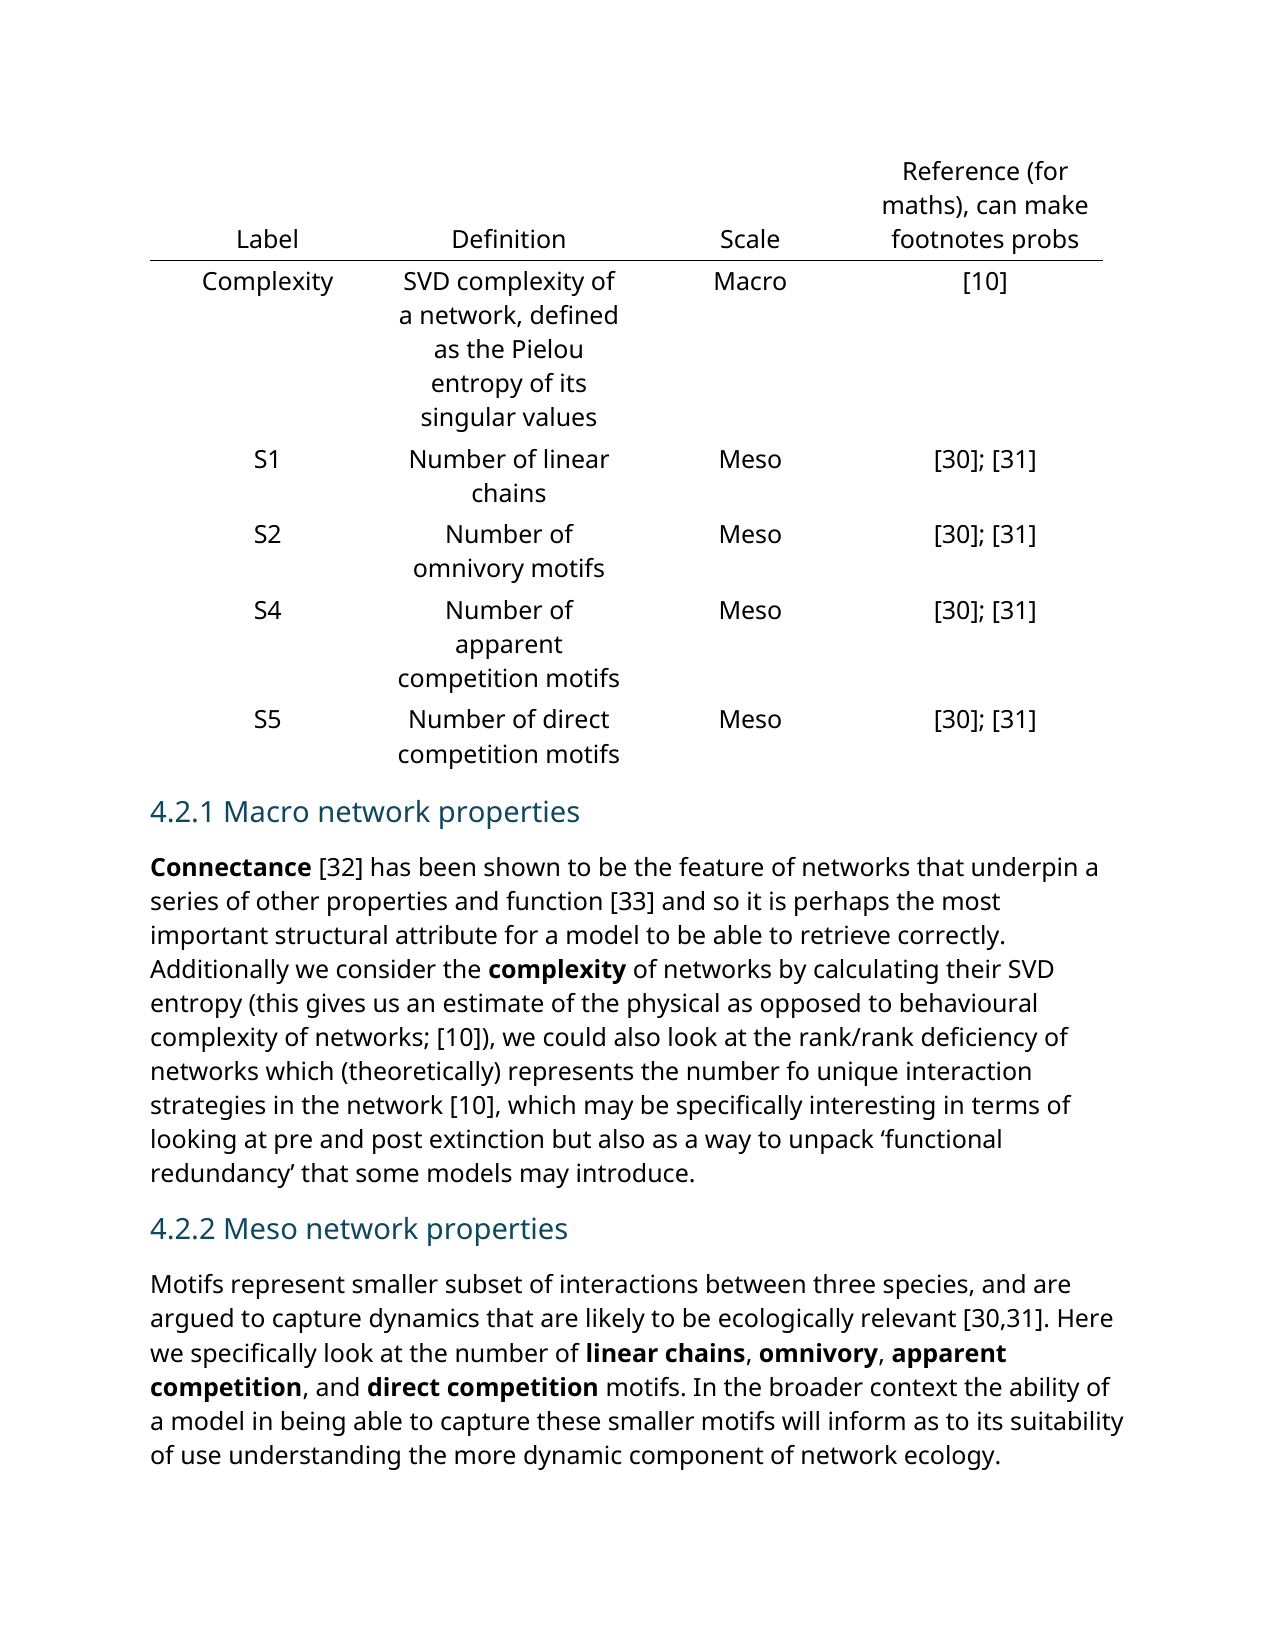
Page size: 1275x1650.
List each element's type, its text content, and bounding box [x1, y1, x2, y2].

text Connectance [32] has been shown to be the feature of networks that underpin a series of other properties and function [33] and so it is perhaps the most important structural attribute for a model to be able to retrieve correctly. Additionally we consider the complexity of networks by calculating their SVD entropy (this gives us an estimate of the physical as opposed to behavioural complexity of networks; [10]), we could also look at the rank/rank deficiency of networks which (theoretically) represents the number fo unique interaction strategies in the network [10], which may be specifically interesting in terms of looking at pre and post extinction but also as a way to unpack ‘functional redundancy’ that some models may introduce. [150, 849, 1125, 1190]
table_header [139, 150, 1114, 774]
text Motifs represent smaller subset of interactions between three species, and are argued to capture dynamics that are likely to be ecologically relevant [30,31]. Here we specifically look at the number of linear chains, omnivory, apparent competition, and direct competition motifs. In the broader context the ability of a model in being able to capture these smaller motifs will inform as to its suitability of use understanding the more dynamic component of network ecology. [150, 1267, 1125, 1471]
subtitle 4.2.1 Macro network properties [150, 791, 1125, 831]
subtitle 4.2.2 Meso network properties [150, 1209, 1125, 1248]
